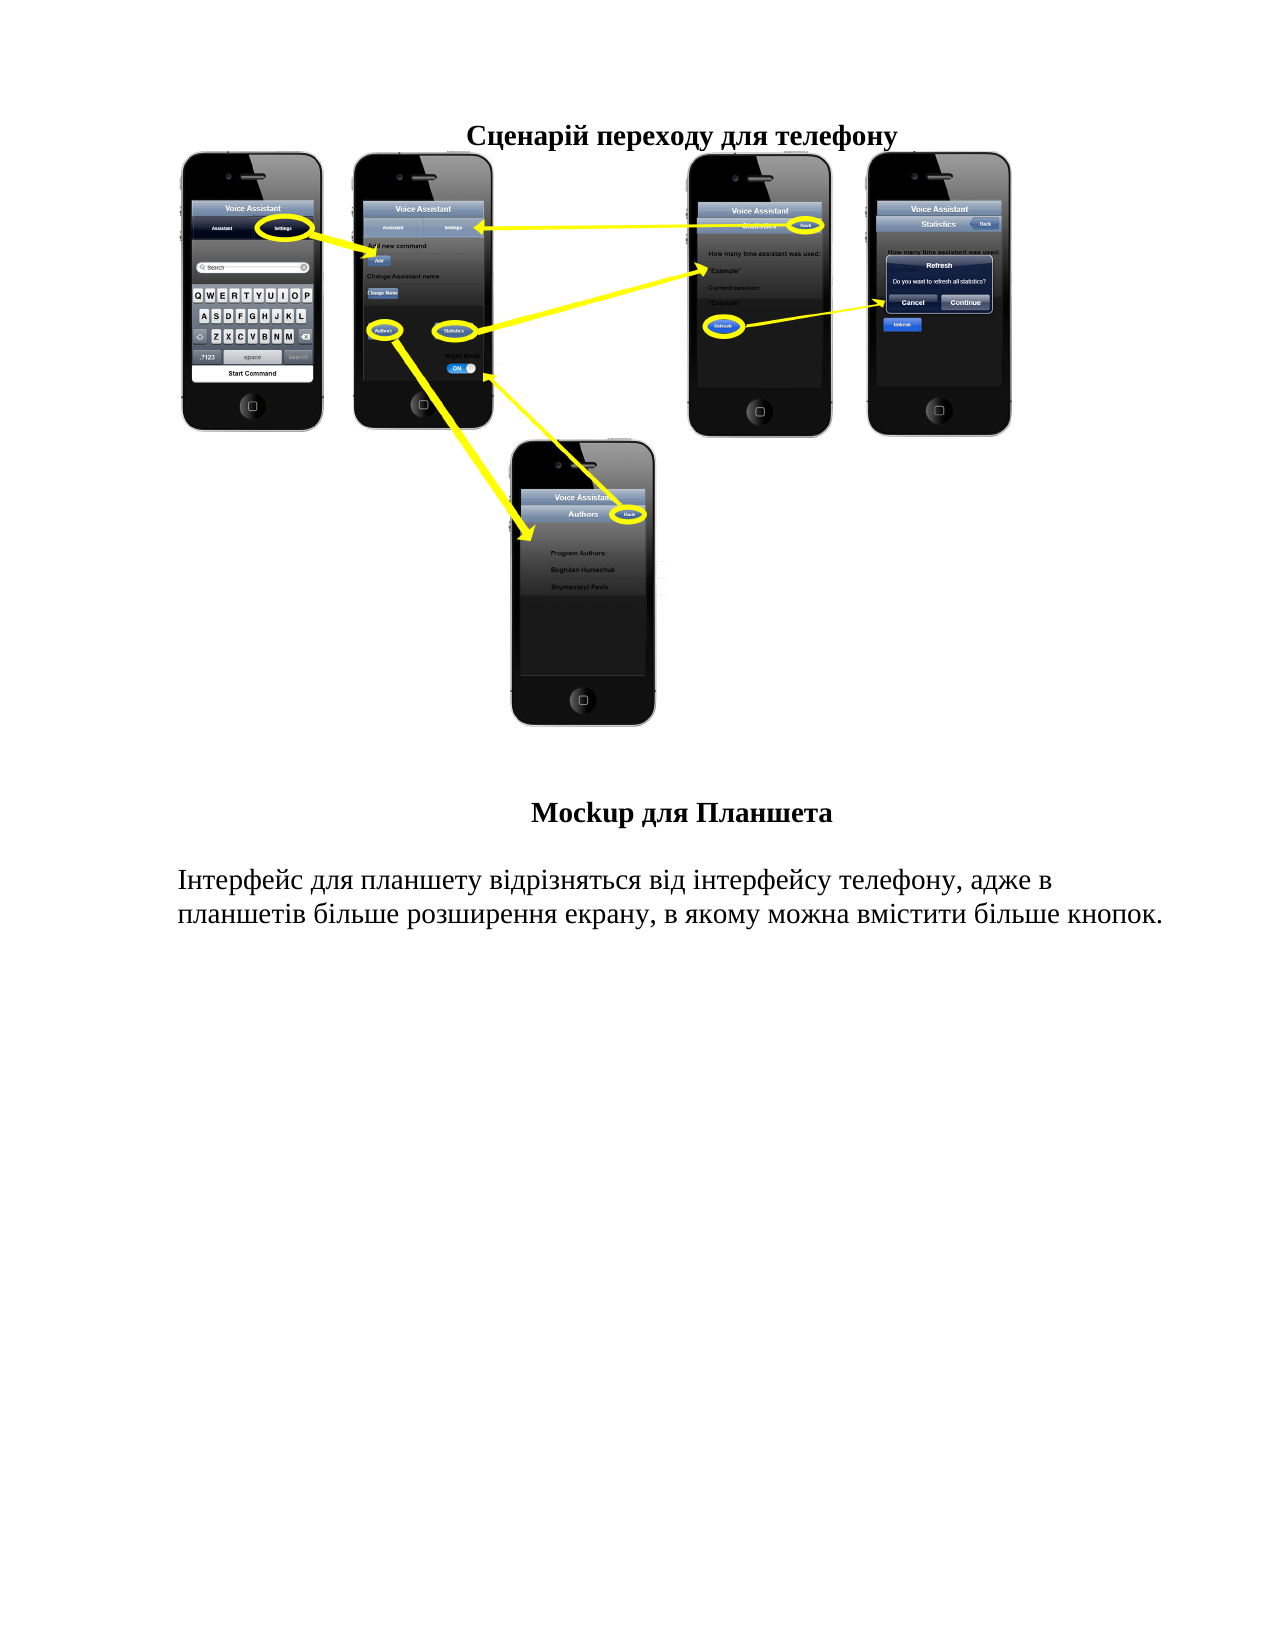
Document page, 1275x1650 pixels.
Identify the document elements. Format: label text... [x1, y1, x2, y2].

text Інтерфейс для планшету відрізняться від інтерфейсу телефону, адже в планшетів більше розширення екрану, в якому можна вмістити більше кнопок. [177, 862, 1186, 929]
text Mockup для Планшета [177, 795, 1186, 829]
picture [177, 151, 1187, 728]
text Сценарій переходу для телефону [177, 118, 1186, 151]
